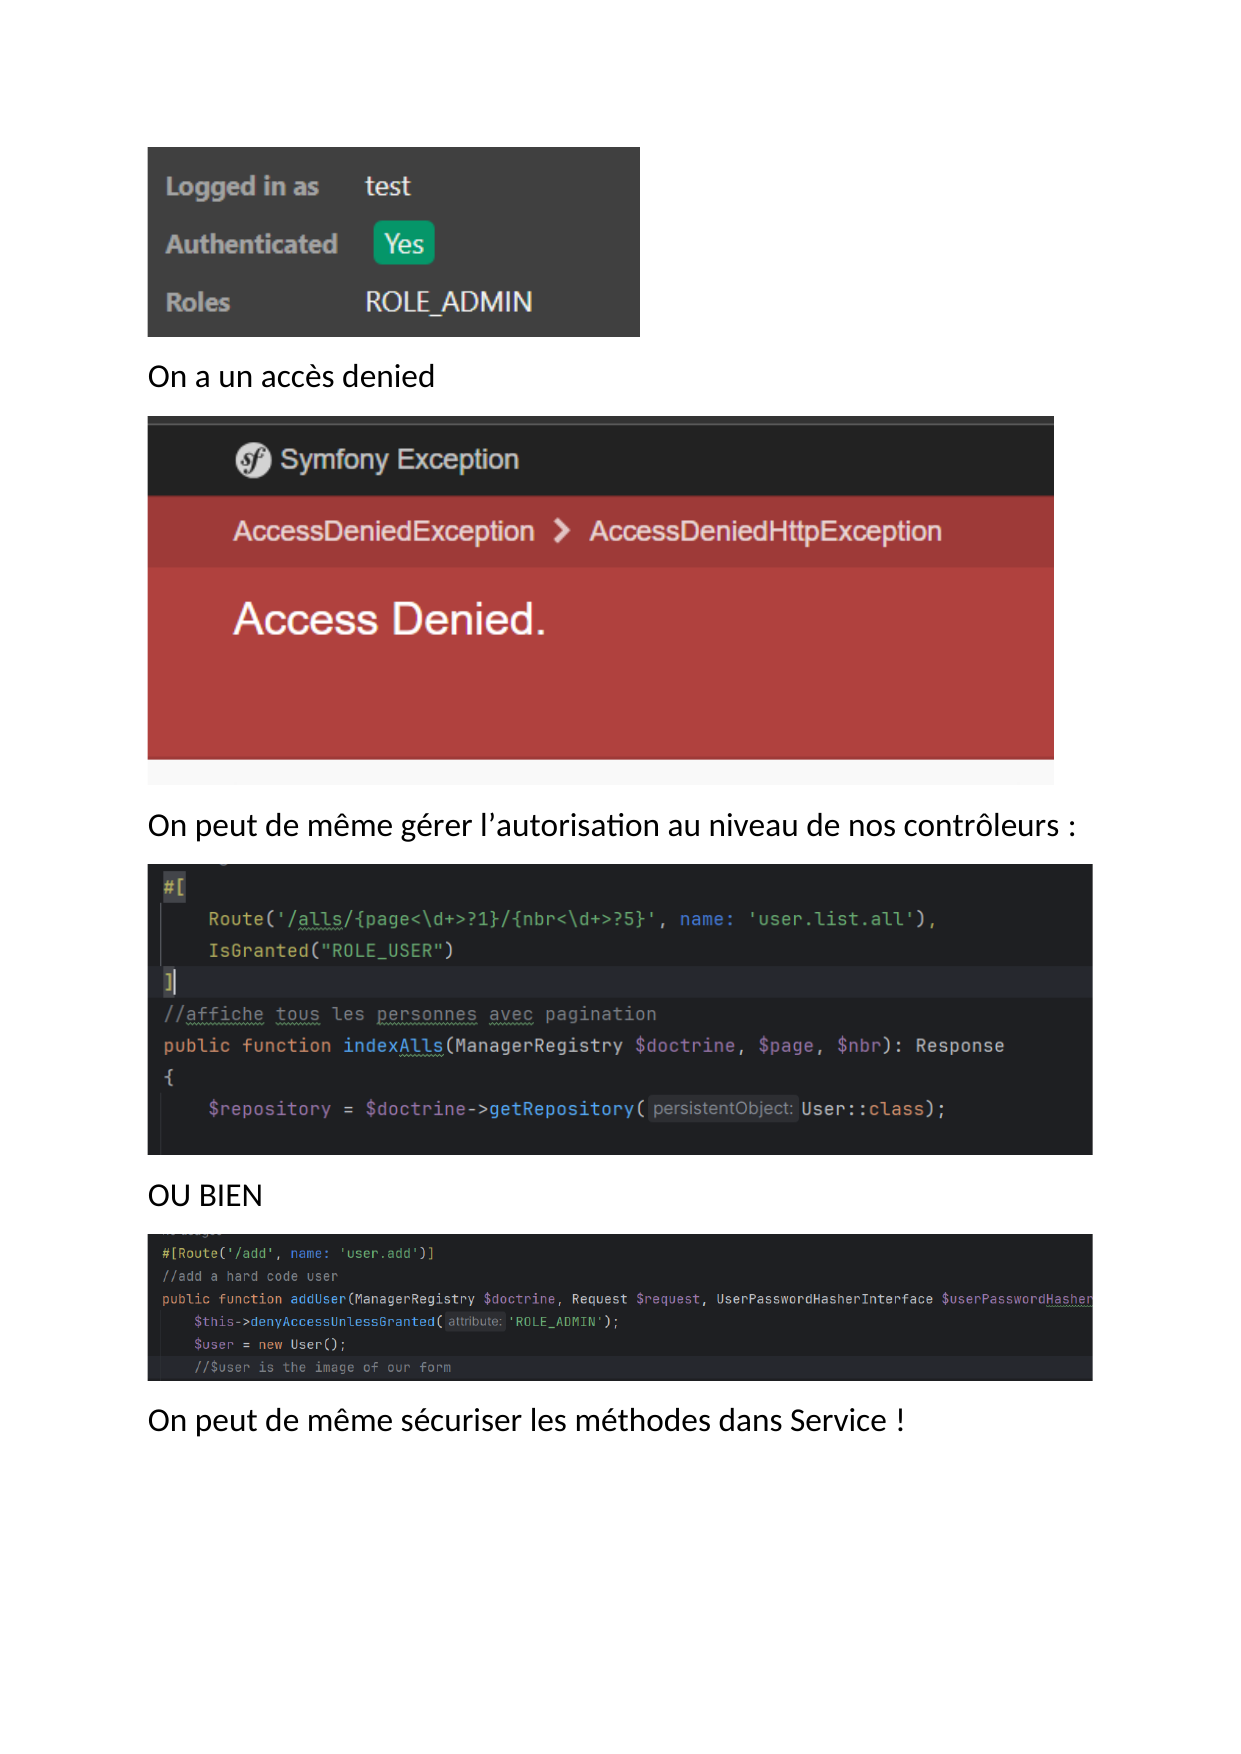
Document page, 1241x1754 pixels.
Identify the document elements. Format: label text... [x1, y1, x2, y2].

picture [147, 864, 1093, 1155]
picture [147, 1234, 1093, 1381]
text On peut de même gérer l’autorisation au niveau de nos contrôleurs : [148, 804, 1093, 844]
text OU BIEN [148, 1174, 1093, 1214]
text On peut de même sécuriser les méthodes dans Service ! [148, 1399, 1093, 1440]
picture [147, 416, 1054, 785]
picture [147, 147, 640, 337]
text On a un accès denied [148, 356, 1093, 396]
